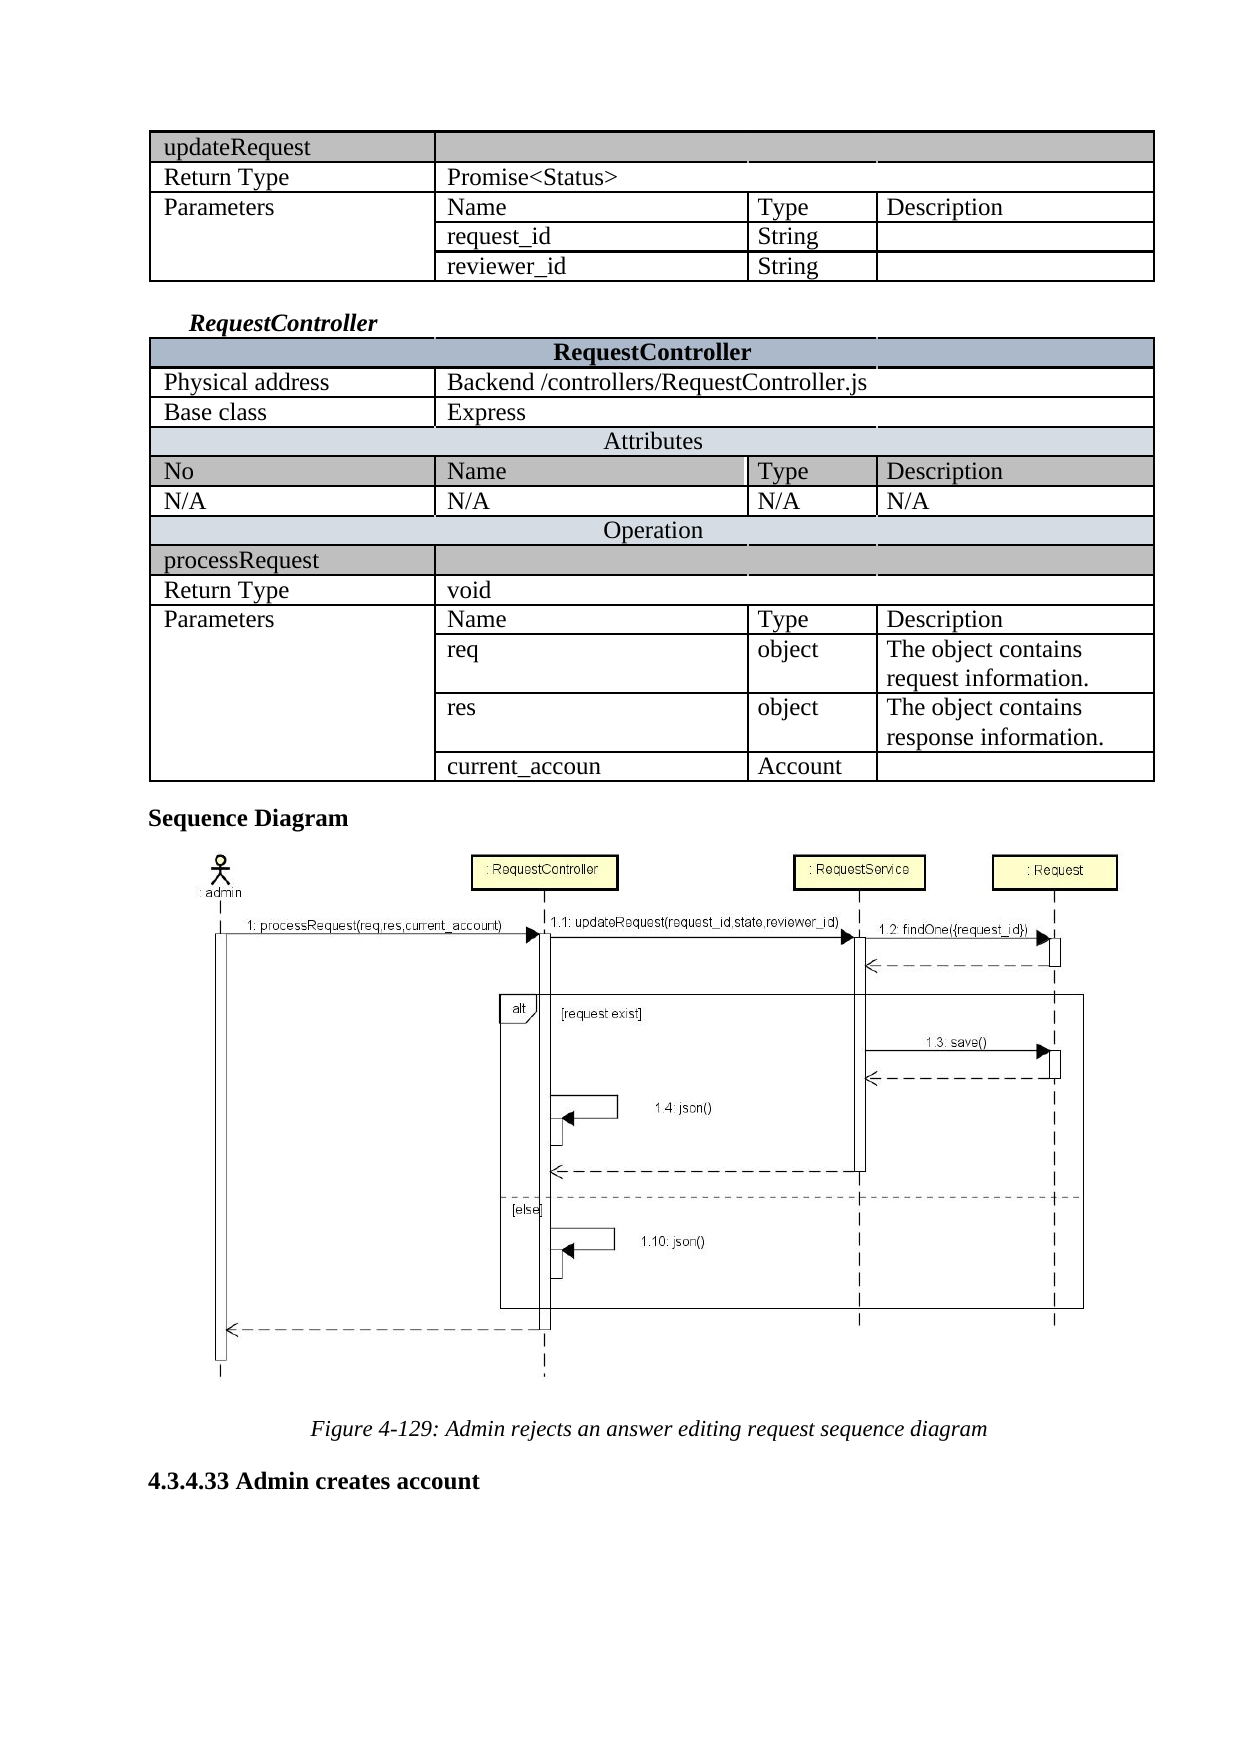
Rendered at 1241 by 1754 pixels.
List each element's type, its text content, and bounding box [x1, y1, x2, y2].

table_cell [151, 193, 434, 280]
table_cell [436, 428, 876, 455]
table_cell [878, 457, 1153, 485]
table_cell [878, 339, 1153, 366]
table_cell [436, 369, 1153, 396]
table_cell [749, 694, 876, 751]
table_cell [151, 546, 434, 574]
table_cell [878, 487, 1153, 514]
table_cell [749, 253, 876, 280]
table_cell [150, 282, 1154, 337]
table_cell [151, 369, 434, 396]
text Sequence Diagram [148, 803, 1152, 832]
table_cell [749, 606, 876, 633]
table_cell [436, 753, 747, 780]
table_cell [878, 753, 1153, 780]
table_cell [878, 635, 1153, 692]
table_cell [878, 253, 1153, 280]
picture [147, 844, 1127, 1387]
text 4.3.4.33 Admin creates account [148, 1466, 1152, 1495]
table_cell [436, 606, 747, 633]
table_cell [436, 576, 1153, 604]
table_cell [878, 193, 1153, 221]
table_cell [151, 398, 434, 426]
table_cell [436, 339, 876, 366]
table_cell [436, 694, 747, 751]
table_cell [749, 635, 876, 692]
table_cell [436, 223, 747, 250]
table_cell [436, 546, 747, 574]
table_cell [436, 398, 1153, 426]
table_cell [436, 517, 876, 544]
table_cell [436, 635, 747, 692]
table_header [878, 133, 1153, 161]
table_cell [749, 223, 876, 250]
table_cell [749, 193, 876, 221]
text Figure 4-129: Admin rejects an answer editing request sequence diagram [310, 1414, 1152, 1441]
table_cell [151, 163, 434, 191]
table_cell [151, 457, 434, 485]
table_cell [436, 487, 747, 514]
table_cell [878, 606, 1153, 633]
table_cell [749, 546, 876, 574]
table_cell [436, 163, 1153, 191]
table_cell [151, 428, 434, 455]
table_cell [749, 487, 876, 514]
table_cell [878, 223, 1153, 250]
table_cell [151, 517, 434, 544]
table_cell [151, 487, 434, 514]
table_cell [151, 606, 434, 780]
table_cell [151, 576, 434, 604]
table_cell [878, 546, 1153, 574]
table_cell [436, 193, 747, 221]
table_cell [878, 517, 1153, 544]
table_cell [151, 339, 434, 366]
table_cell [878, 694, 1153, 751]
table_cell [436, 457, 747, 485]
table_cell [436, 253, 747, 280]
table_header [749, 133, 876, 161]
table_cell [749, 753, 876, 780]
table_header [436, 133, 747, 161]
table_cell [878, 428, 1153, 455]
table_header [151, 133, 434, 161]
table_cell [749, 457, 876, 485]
